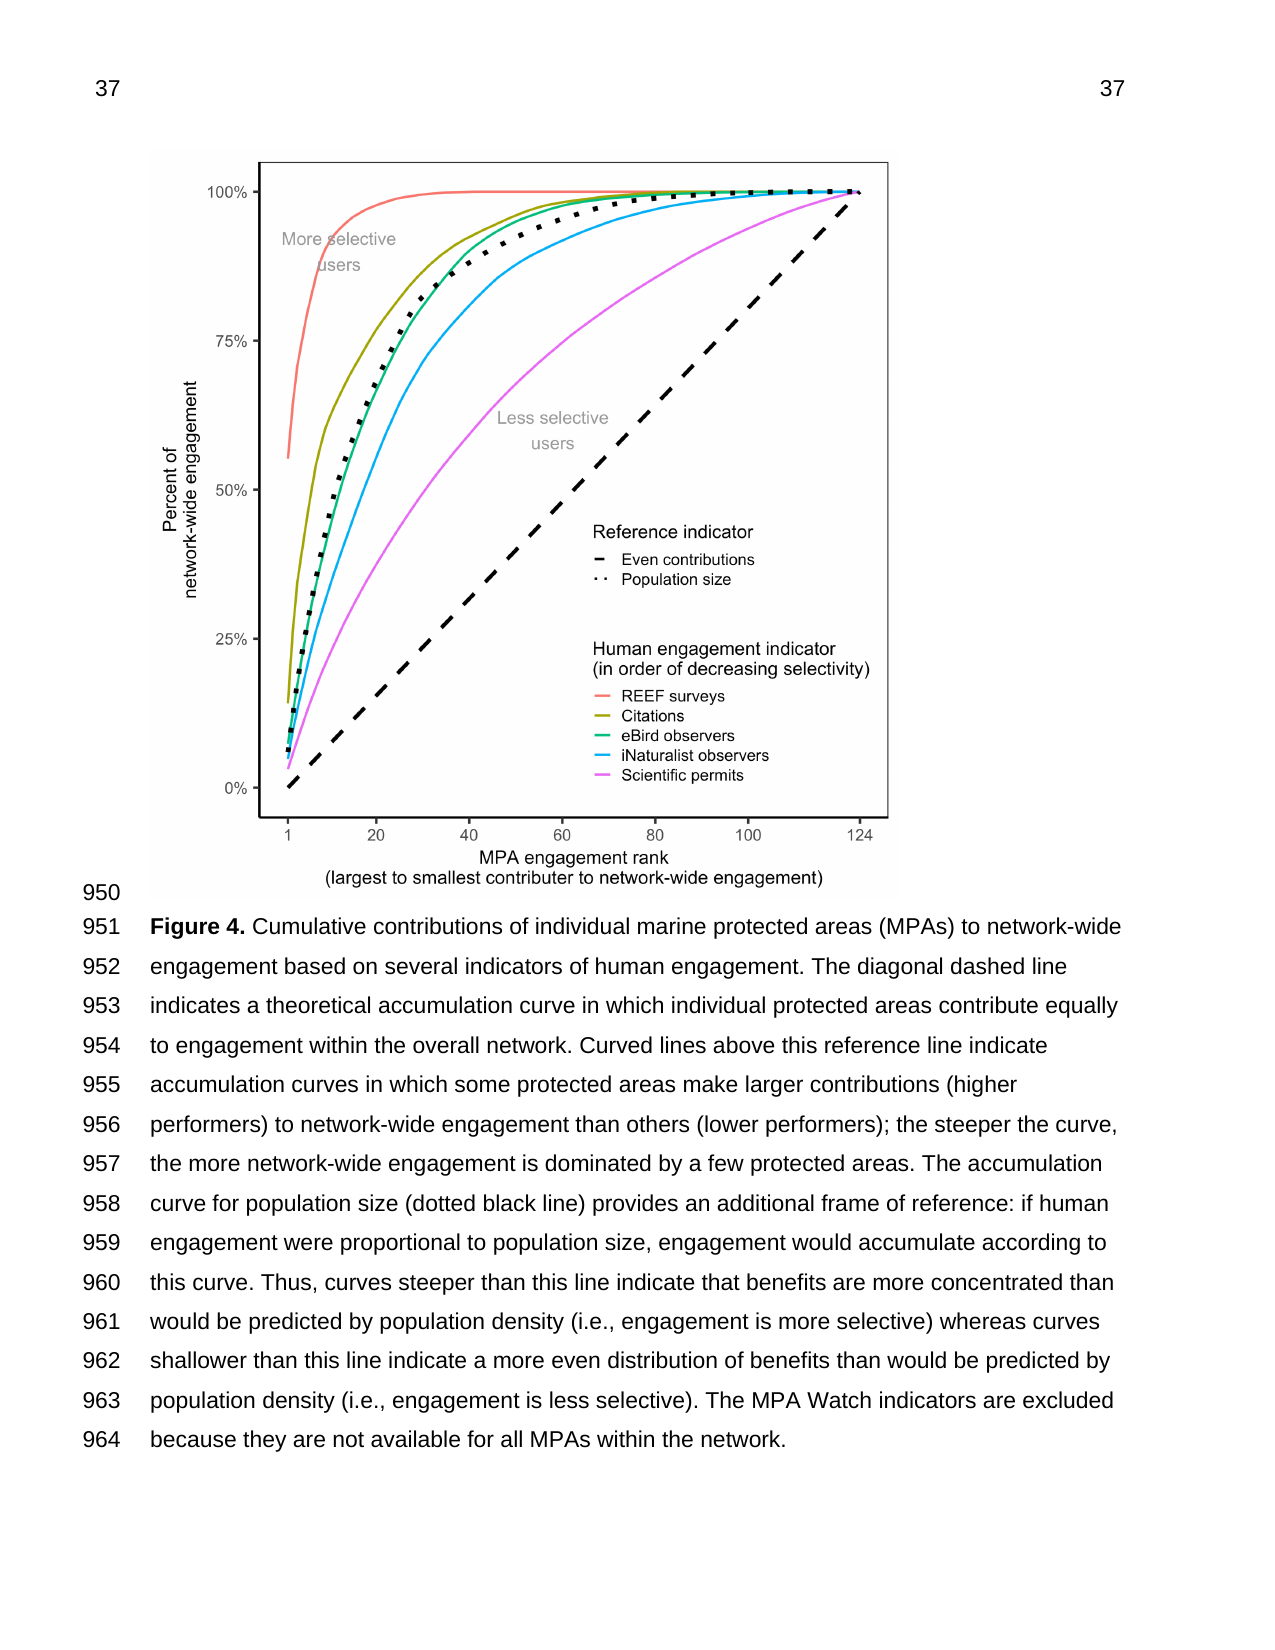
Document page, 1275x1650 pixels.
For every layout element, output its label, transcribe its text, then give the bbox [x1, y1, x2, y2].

picture [150, 150, 901, 900]
text Figure 4. Cumulative contributions of individual marine protected areas (MPAs) to network-wide engagement based on several indicators of human engagement. The diagonal dashed line indicates a theoretical accumulation curve in which individual protected areas contribute equally to engagement within the overall network. Curved lines above this reference line indicate accumulation curves in which some protected areas make larger contributions (higher performers) to network-wide engagement than others (lower performers); the steeper the curve, the more network-wide engagement is dominated by a few protected areas. The accumulation curve for population size (dotted black line) provides an additional frame of reference: if human engagement were proportional to population size, engagement would accumulate according to this curve. Thus, curves steeper than this line indicate that benefits are more concentrated than would be predicted by population density (i.e., engagement is more selective) whereas curves shallower than this line indicate a more even distribution of benefits than would be predicted by population density (i.e., engagement is less selective). The MPA Watch indicators are excluded because they are not available for all MPAs within the network. [150, 913, 1125, 1453]
